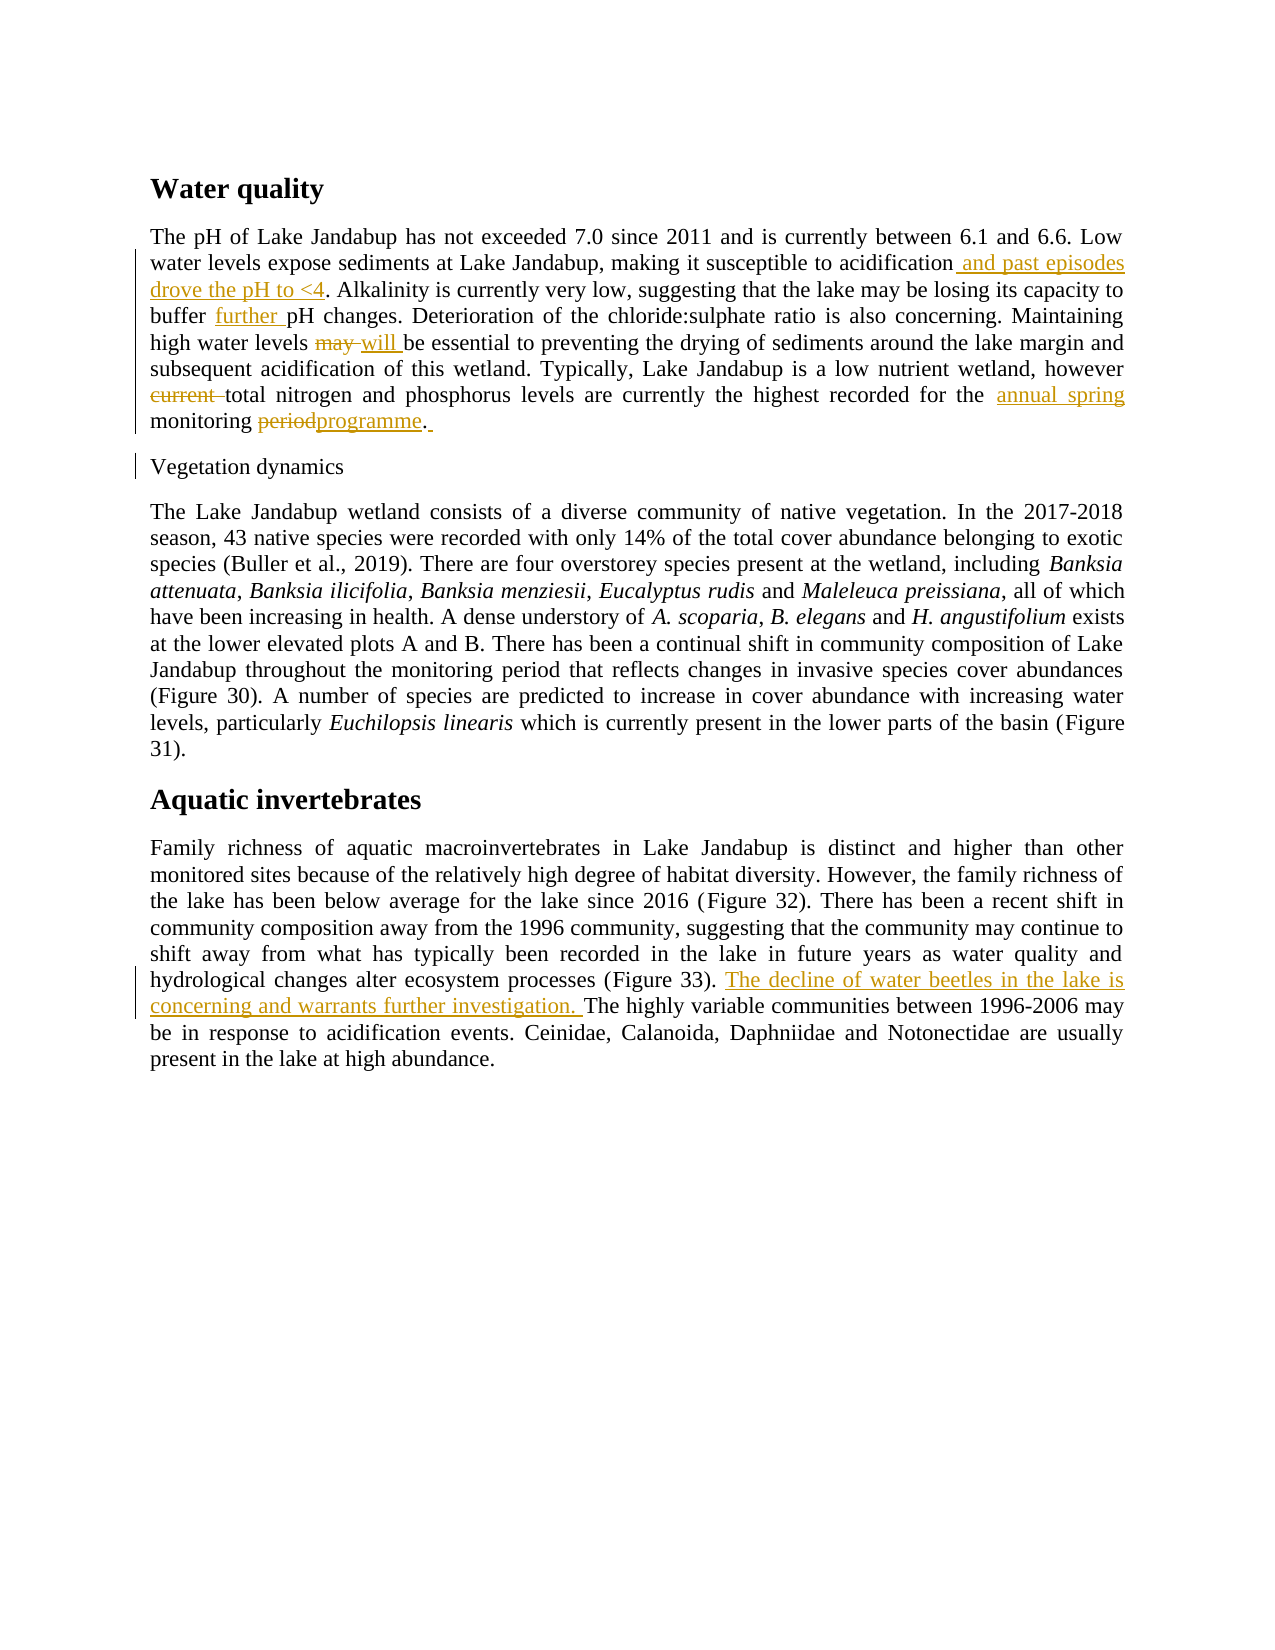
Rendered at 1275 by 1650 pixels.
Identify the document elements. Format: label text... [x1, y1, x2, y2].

text The pH of Lake Jandabup has not exceeded 7.0 since 2011 and is currently between 6.1 and 6.6. Low water levels expose sediments at Lake Jandabup, making it susceptible to acidification. Alkalinity is currently very low, suggesting that the lake may be losing its capacity to buffer pH changes. Deterioration of the chloride:sulphate ratio is also concerning. Maintaining high water levels be essential to preventing the drying of sediments around the lake margin and subsequent acidification of this wetland. Typically, Lake Jandabup is a low nutrient wetland, however total nitrogen and phosphorus levels are currently the highest recorded for the monitoring . [150, 223, 1125, 434]
subtitle Aquatic invertebrates [150, 782, 1125, 816]
text The Lake Jandabup wetland consists of a diverse community of native vegetation. In the 2017-2018 season, 43 native species were recorded with only 14% of the total cover abundance belonging to exotic species (Buller et al., 2019). There are four overstorey species present at the wetland, including Banksia attenuata, Banksia ilicifolia, Banksia menziesii, Eucalyptus rudis and Maleleuca preissiana, all of which have been increasing in health. A dense understory of A. scoparia, B. elegans and H. angustifolium exists at the lower elevated plots A and B. There has been a continual shift in community composition of Lake Jandabup throughout the monitoring period that reflects changes in invasive species cover abundances (Figure 30). A number of species are predicted to increase in cover abundance with increasing water levels, particularly Euchilopsis linearis which is currently present in the lower parts of the basin (Figure 31). [150, 498, 1125, 761]
text Vegetation dynamics [150, 453, 1125, 479]
subtitle Water quality [150, 171, 1125, 204]
text Family richness of aquatic macroinvertebrates in Lake Jandabup is distinct and higher than other monitored sites because of the relatively high degree of habitat diversity. However, the family richness of the lake has been below average for the lake since 2016 (Figure 32). There has been a recent shift in community composition away from the 1996 community, suggesting that the community may continue to shift away from what has typically been recorded in the lake in future years as water quality and hydrological changes alter ecosystem processes (Figure 33). The highly variable communities between 1996-2006 may be in response to acidification events. Ceinidae, Calanoida, Daphniidae and Notonectidae are usually present in the lake at high abundance. [150, 834, 1125, 1072]
